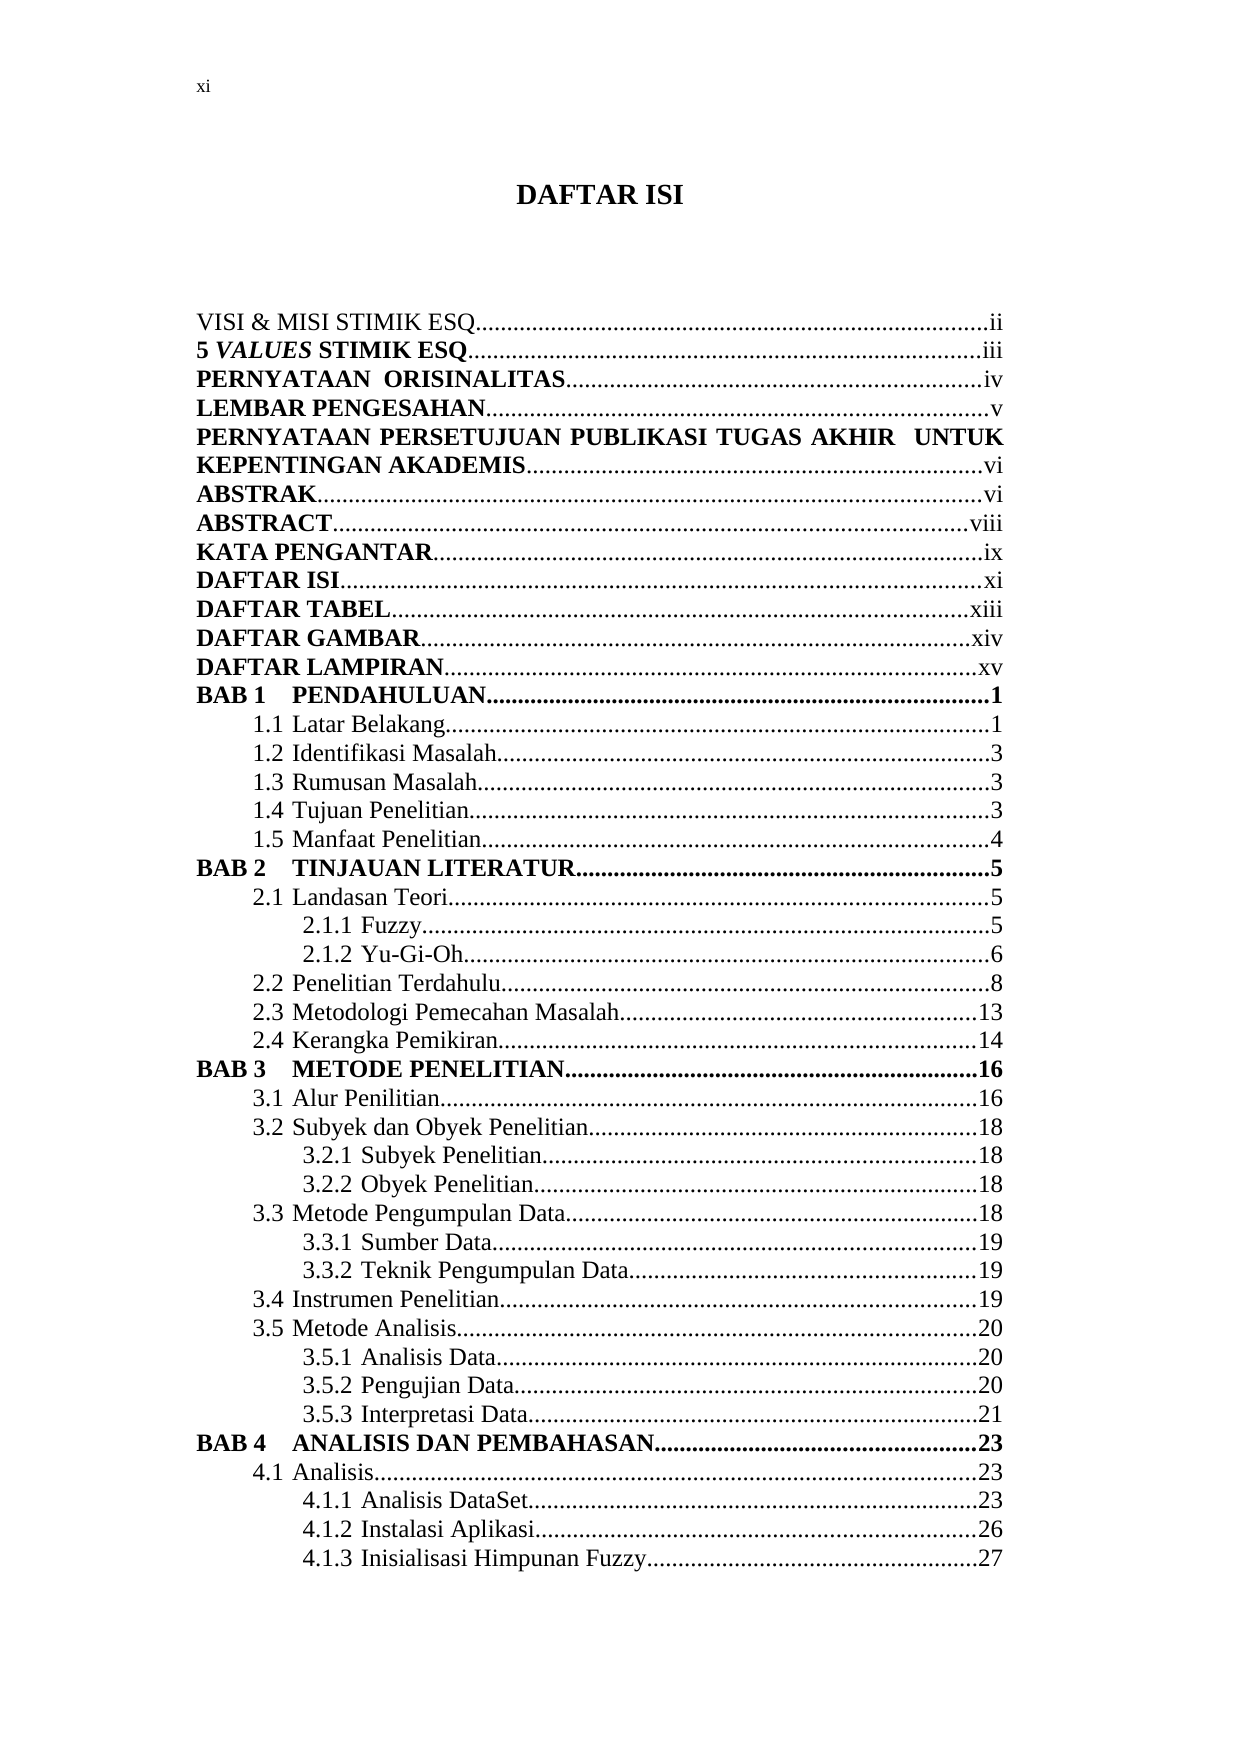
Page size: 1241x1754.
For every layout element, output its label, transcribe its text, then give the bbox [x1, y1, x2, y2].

text DAFTAR ISI [196, 177, 1004, 211]
